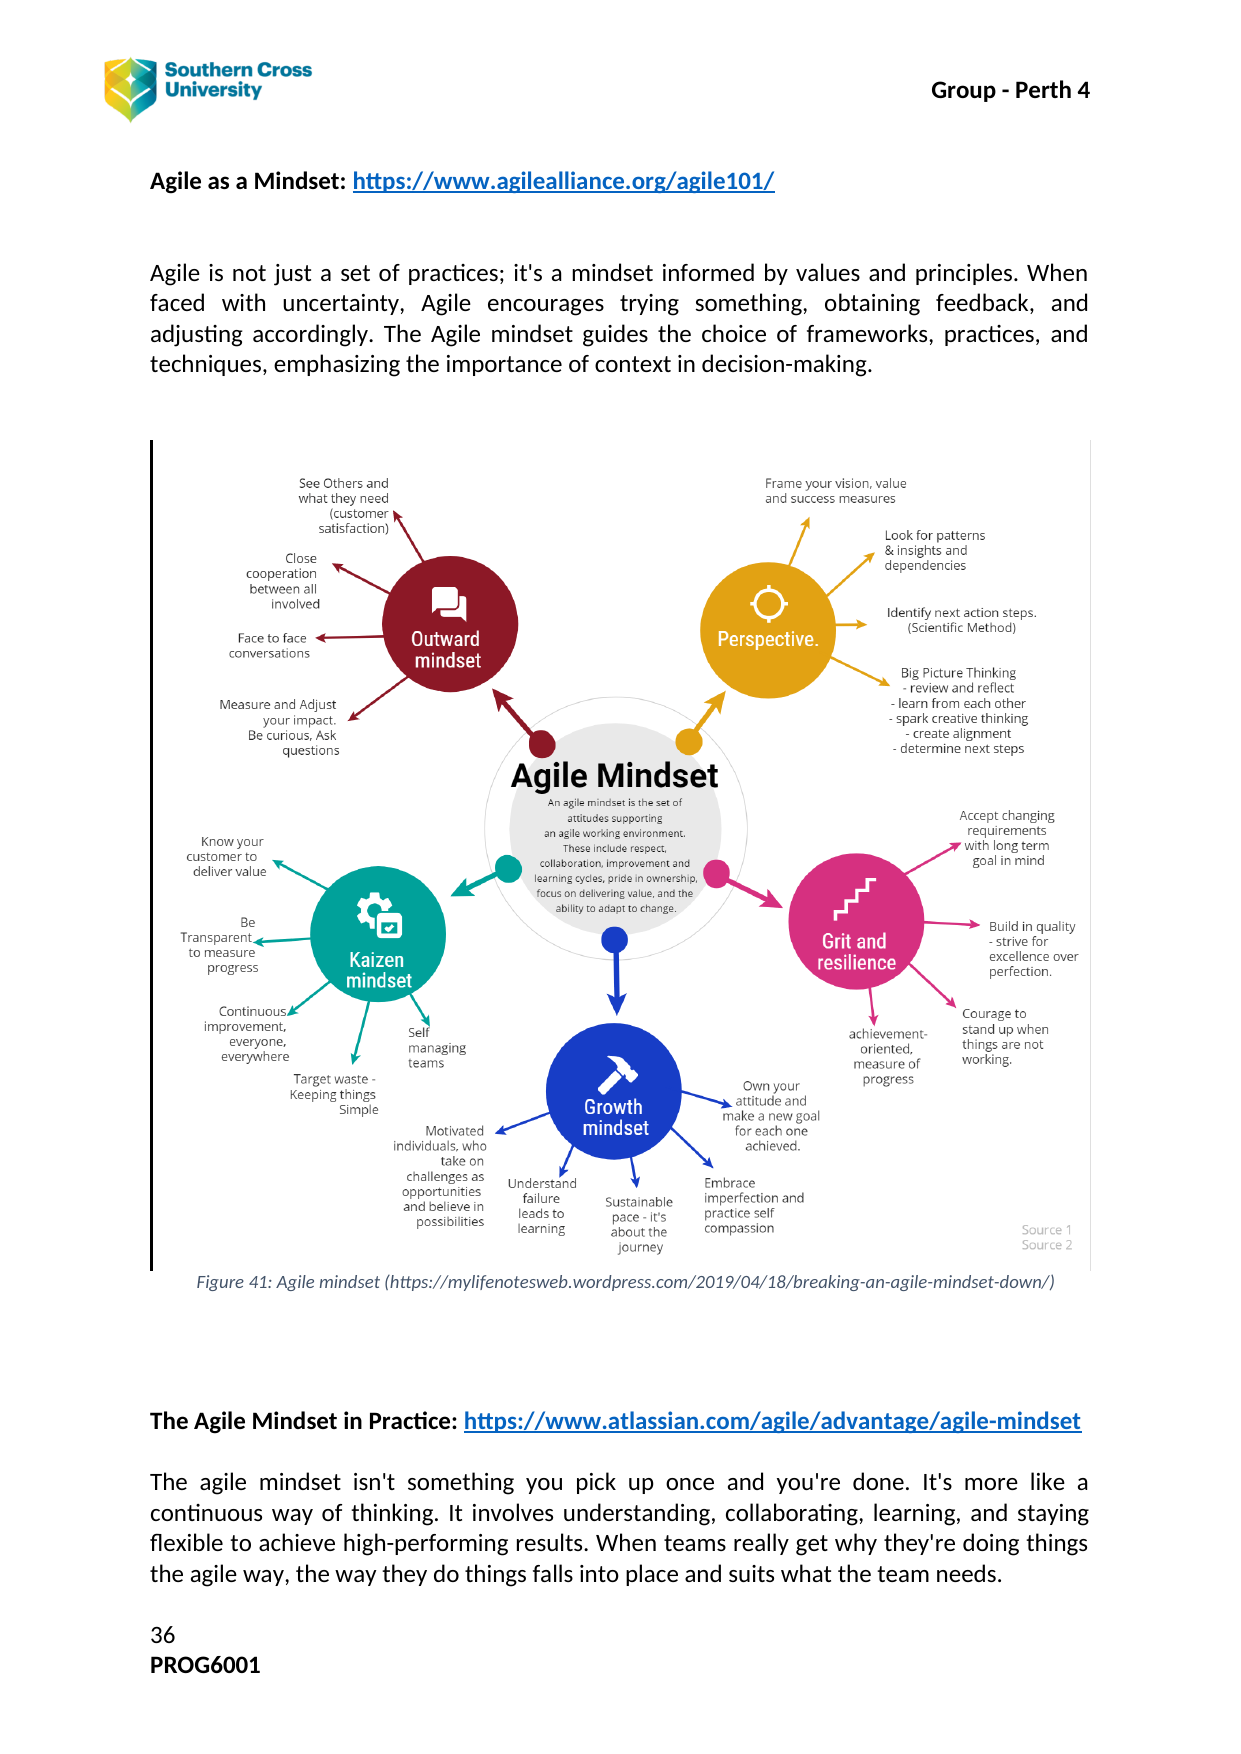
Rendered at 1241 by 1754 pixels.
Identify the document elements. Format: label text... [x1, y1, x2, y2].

text The agile mindset isn't something you pick up once and you're done. It's more like a continuous way of thinking. It involves understanding, collaborating, learning, and staying flexible to achieve high-performing results. When teams really get why they're doing things the agile way, the way they do things falls into place and suits what the team needs. [150, 1466, 1090, 1588]
picture [150, 440, 1091, 1271]
text The Agile Mindset in Practice: https://www.atlassian.com/agile/advantage/agile-mindset [150, 1405, 1090, 1436]
picture [98, 54, 326, 129]
text Agile is not just a set of practices; it's a mindset informed by values and principles. When faced with uncertainty, Agile encourages trying something, obtaining feedback, and adjusting accordingly. The Agile mindset guides the choice of frameworks, practices, and techniques, emphasizing the importance of context in decision-making. [150, 257, 1090, 379]
text Agile as a Mindset: https://www.agilealliance.org/agile101/ [150, 165, 1090, 196]
text Figure 41: Agile mindset (https://mylifenotesweb.wordpress.com/2019/04/18/breaking-an-agile-mindset-down/) [150, 1271, 1090, 1293]
